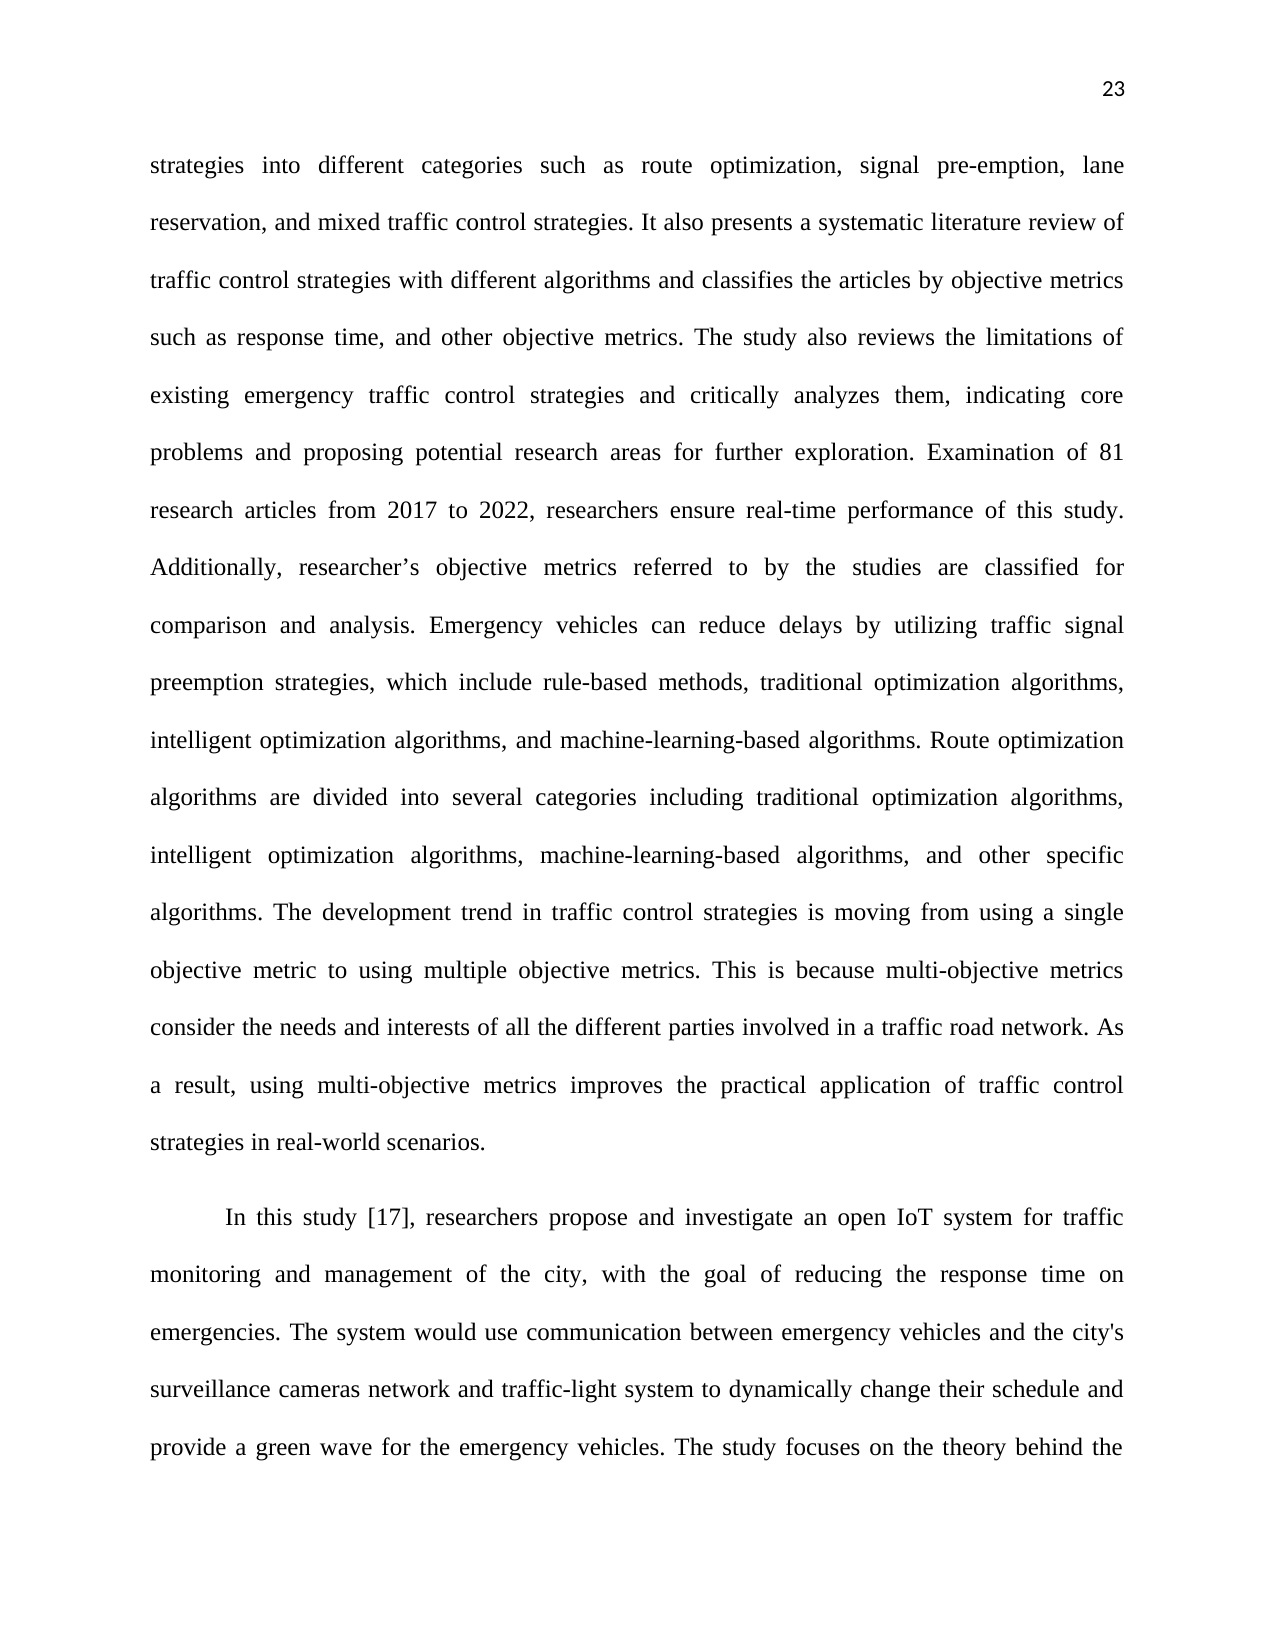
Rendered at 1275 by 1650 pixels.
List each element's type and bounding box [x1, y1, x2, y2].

text [150, 1202, 1125, 1460]
text [150, 150, 1125, 1156]
